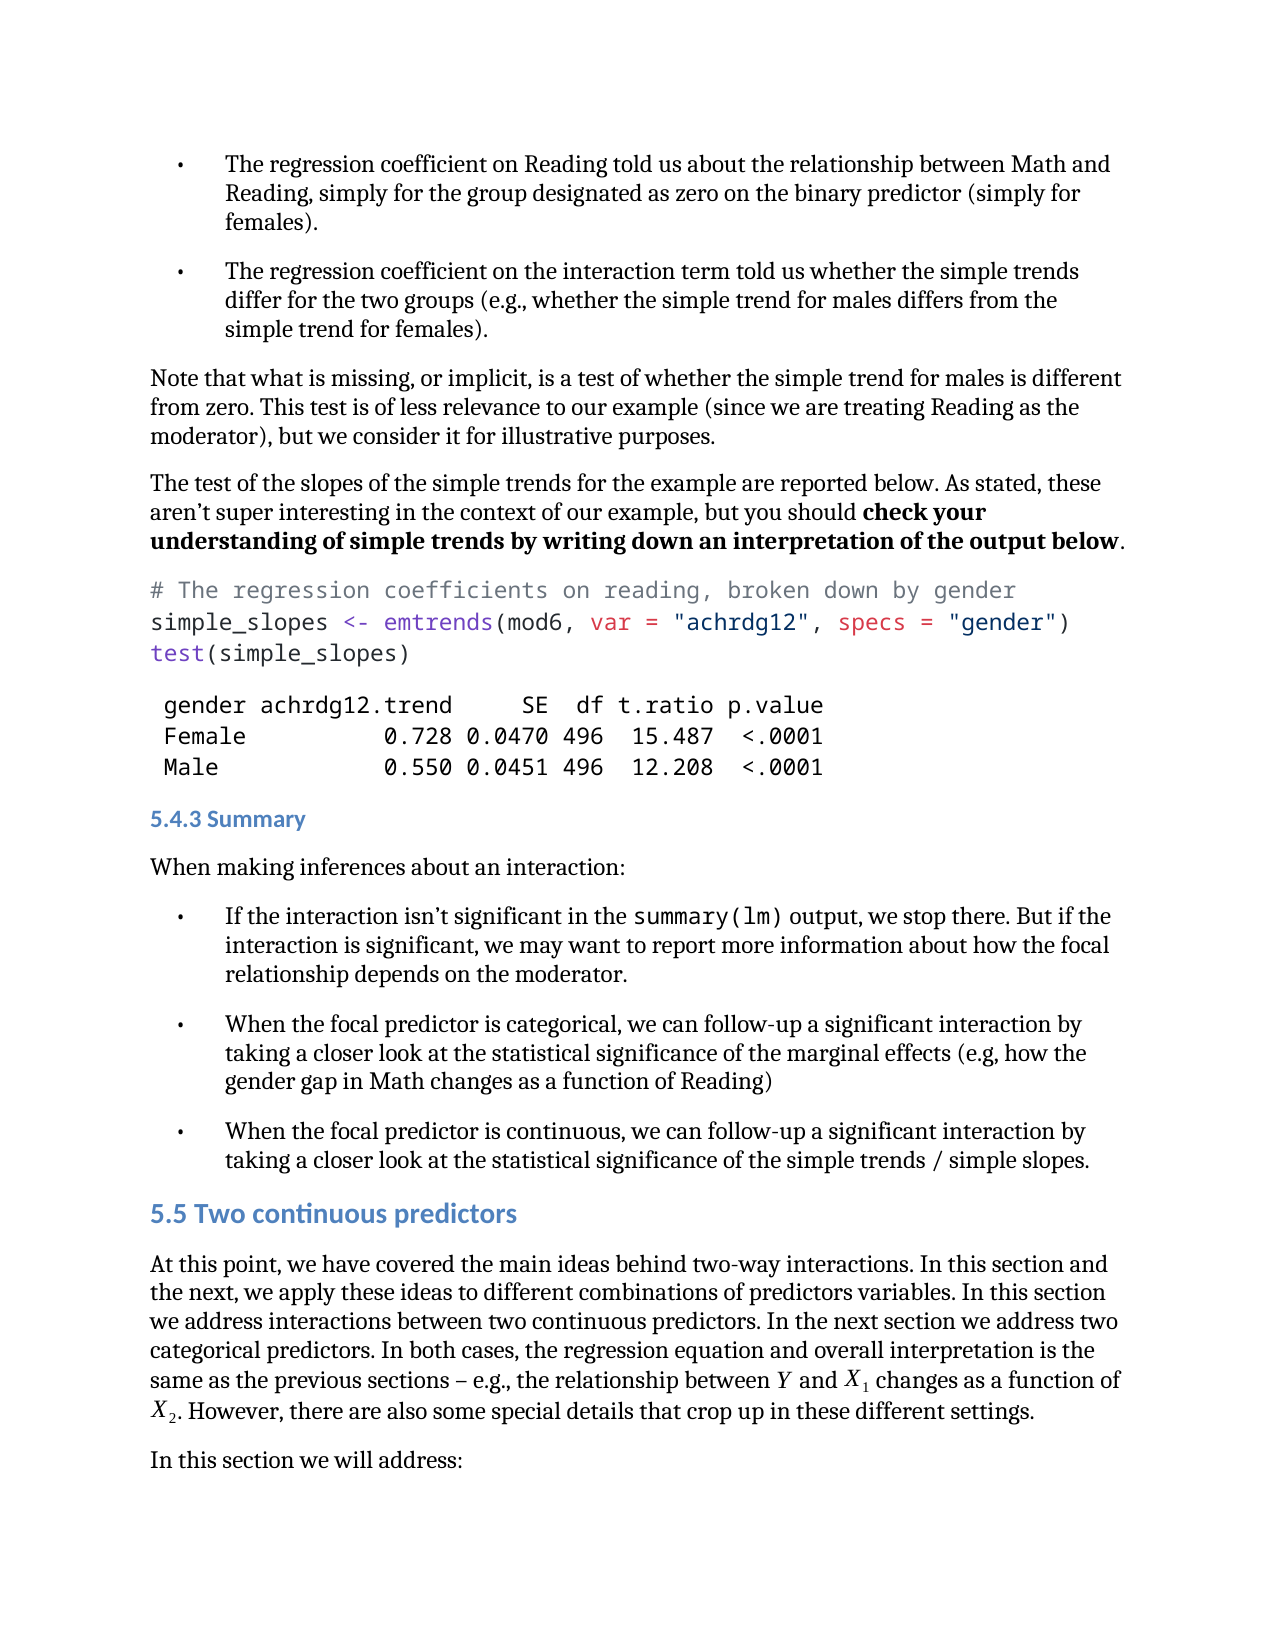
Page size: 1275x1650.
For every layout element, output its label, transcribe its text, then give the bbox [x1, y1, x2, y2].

text When making inferences about an interaction: [150, 853, 1125, 881]
text In this section we will address: [150, 1446, 1125, 1475]
list The regression coefficient on Reading told us about the relationship between Math and Reading, simply for the group designated as zero on the binary predictor (simply for females). [175, 150, 1125, 236]
text # The regression coefficients on reading, broken down by gender simple_slopes <- emtrends(mod6, var = "achrdg12", specs = "gender") test(simple_slopes) [150, 574, 1125, 668]
text gender achrdg12.trend SE df t.ratio p.value Female 0.728 0.0470 496 15.487 <.0001 Male 0.550 0.0451 496 12.208 <.0001 [150, 689, 1125, 782]
subtitle 5.4.3 Summary [150, 803, 1125, 834]
text The test of the slopes of the simple trends for the example are reported below. As stated, these aren’t super interesting in the context of our example, but you should check your understanding of simple trends by writing down an interpretation of the output below. [150, 469, 1125, 555]
list When the focal predictor is continuous, we can follow-up a significant interaction by taking a closer look at the statistical significance of the simple trends / simple slopes. [175, 1117, 1125, 1174]
text Note that what is missing, or implicit, is a test of whether the simple trend for males is different from zero. This test is of less relevance to our example (since we are treating Reading as the moderator), but we consider it for illustrative purposes. [150, 364, 1125, 450]
list The regression coefficient on the interaction term told us whether the simple trends differ for the two groups (e.g., whether the simple trend for males differs from the simple trend for females). [175, 257, 1125, 343]
text At this point, we have covered the main ideas behind two-way interactions. In this section and the next, we apply these ideas to different combinations of predictors variables. In this section we address interactions between two continuous predictors. In the next section we address two categorical predictors. In both cases, the regression equation and overall interpretation is the same as the previous sections – e.g., the relationship between and changes as a function of . However, there are also some special details that crop up in these different settings. [150, 1249, 1125, 1427]
subtitle 5.5 Two continuous predictors [150, 1195, 1125, 1231]
list When the focal predictor is categorical, we can follow-up a significant interaction by taking a closer look at the statistical significance of the marginal effects (e.g, how the gender gap in Math changes as a function of Reading) [175, 1010, 1125, 1096]
list If the interaction isn’t significant in the summary(lm) output, we stop there. But if the interaction is significant, we may want to report more information about how the focal relationship depends on the moderator. [175, 900, 1125, 989]
